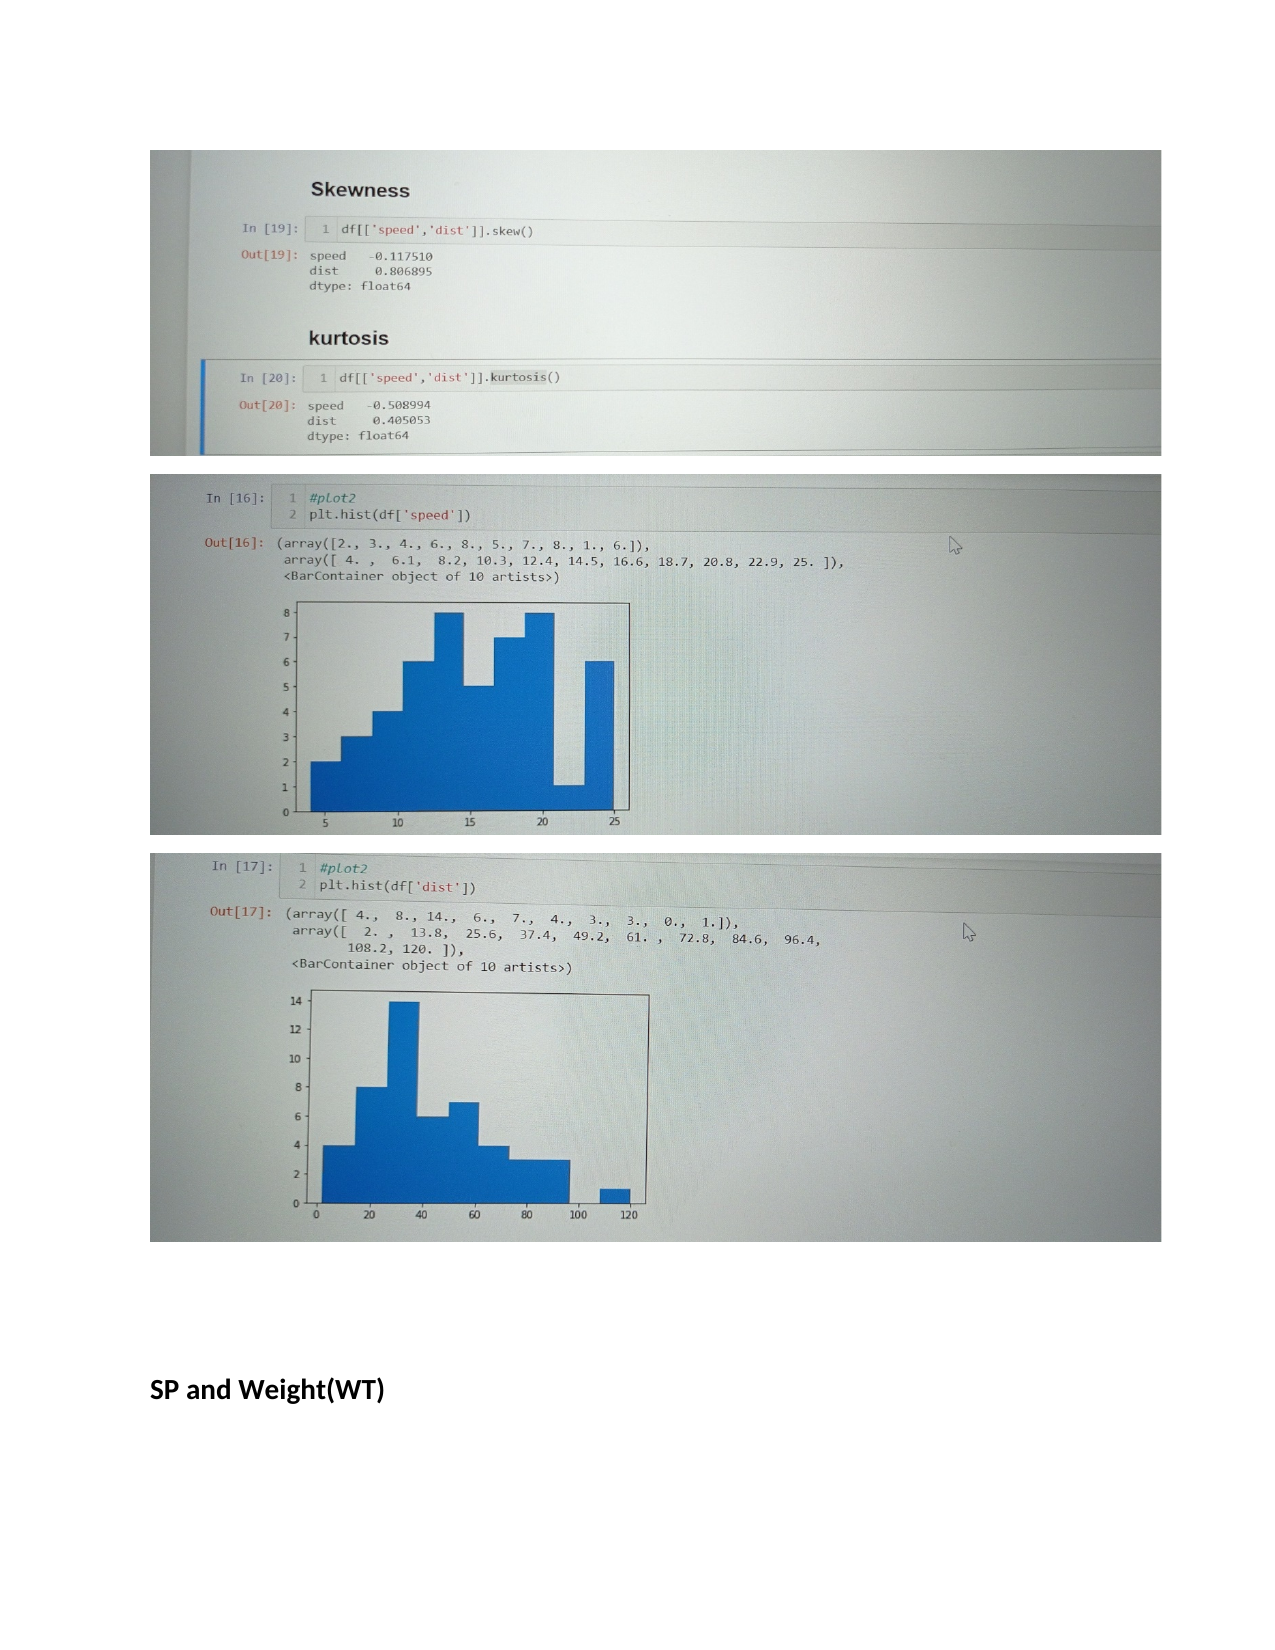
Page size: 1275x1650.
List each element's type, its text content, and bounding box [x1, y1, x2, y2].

picture [150, 853, 1162, 1242]
text SP and Weight(WT) [150, 1371, 1125, 1407]
picture [150, 150, 1162, 456]
picture [150, 474, 1162, 835]
